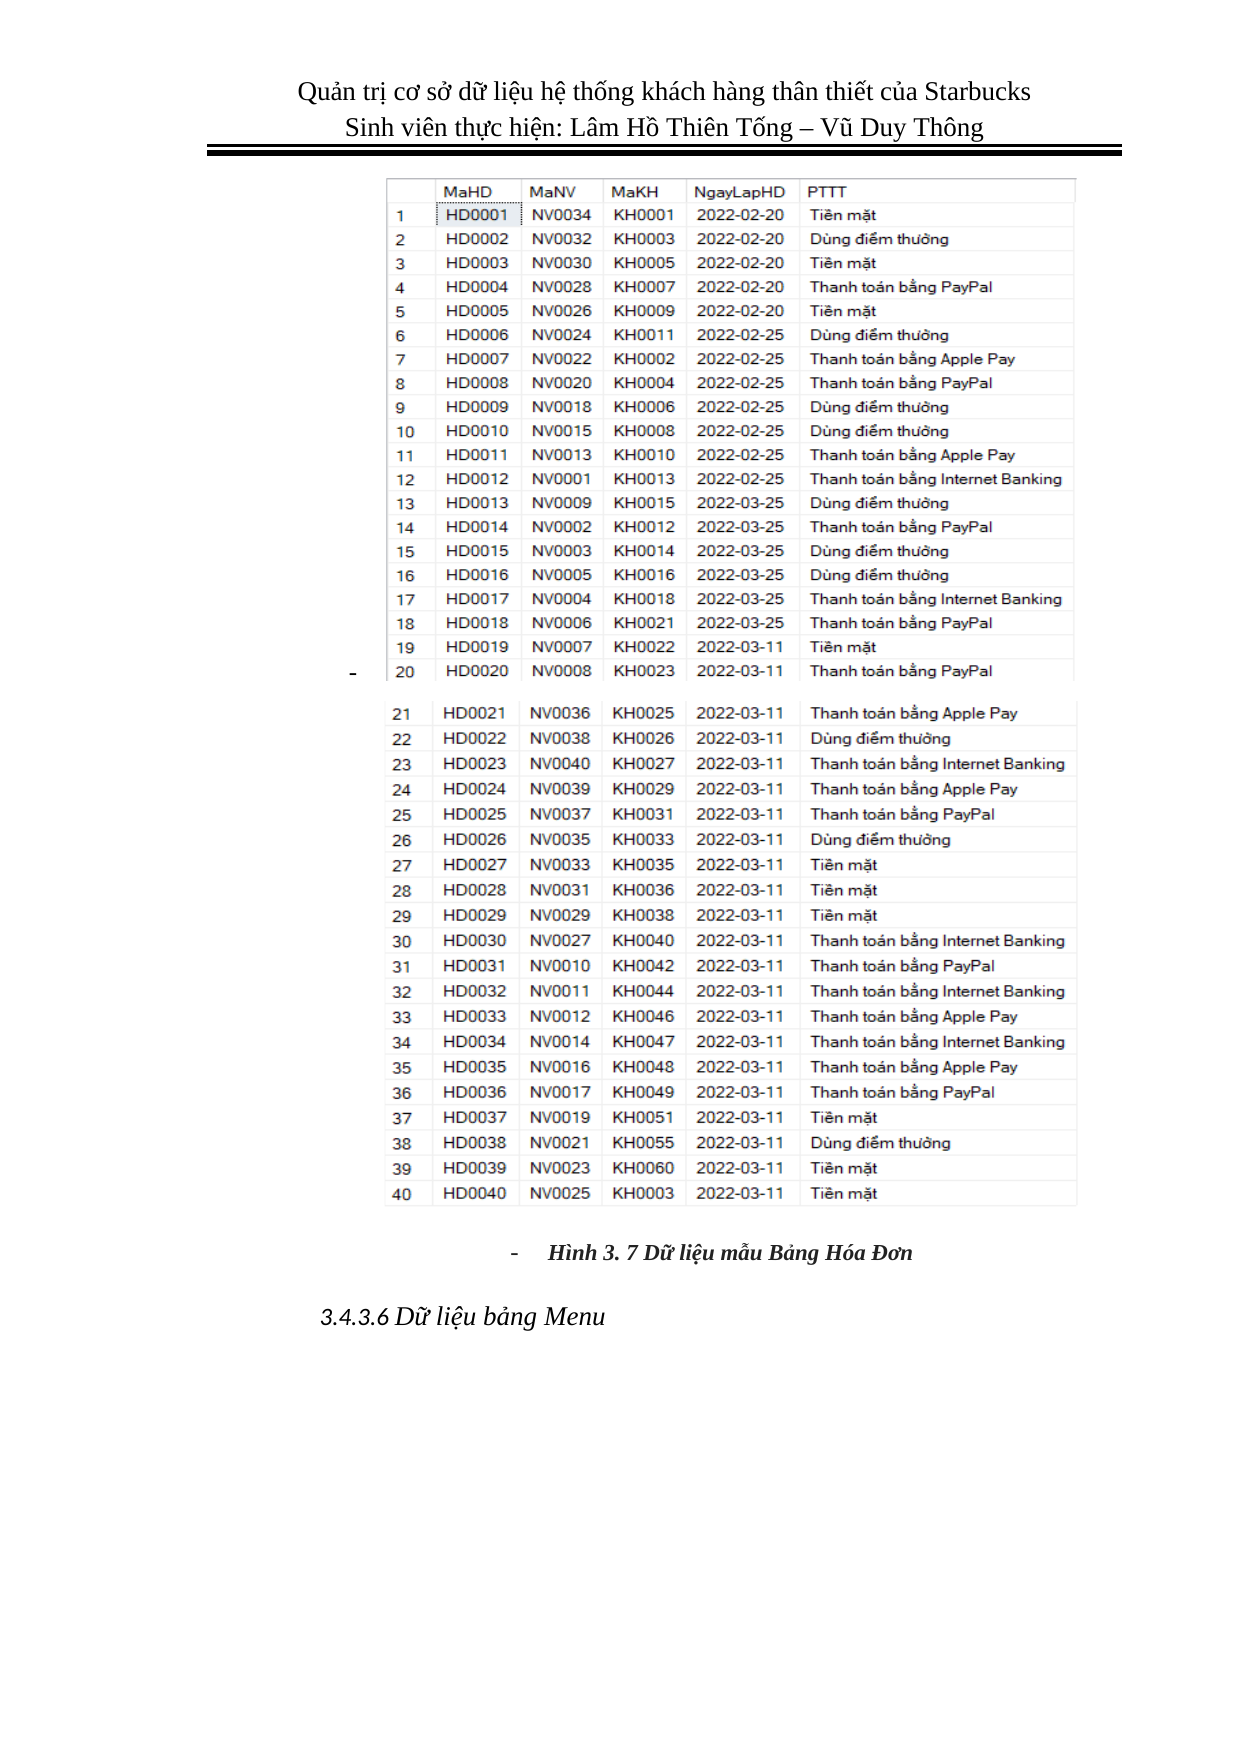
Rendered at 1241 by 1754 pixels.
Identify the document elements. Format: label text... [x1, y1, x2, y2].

picture [384, 701, 1079, 1209]
text Dữ liệu bảng Menu [319, 1301, 1122, 1332]
text Hình 3. 7 Dữ liệu mẫu Bảng Hóa Đơn [303, 1237, 1122, 1265]
picture [386, 177, 1077, 681]
